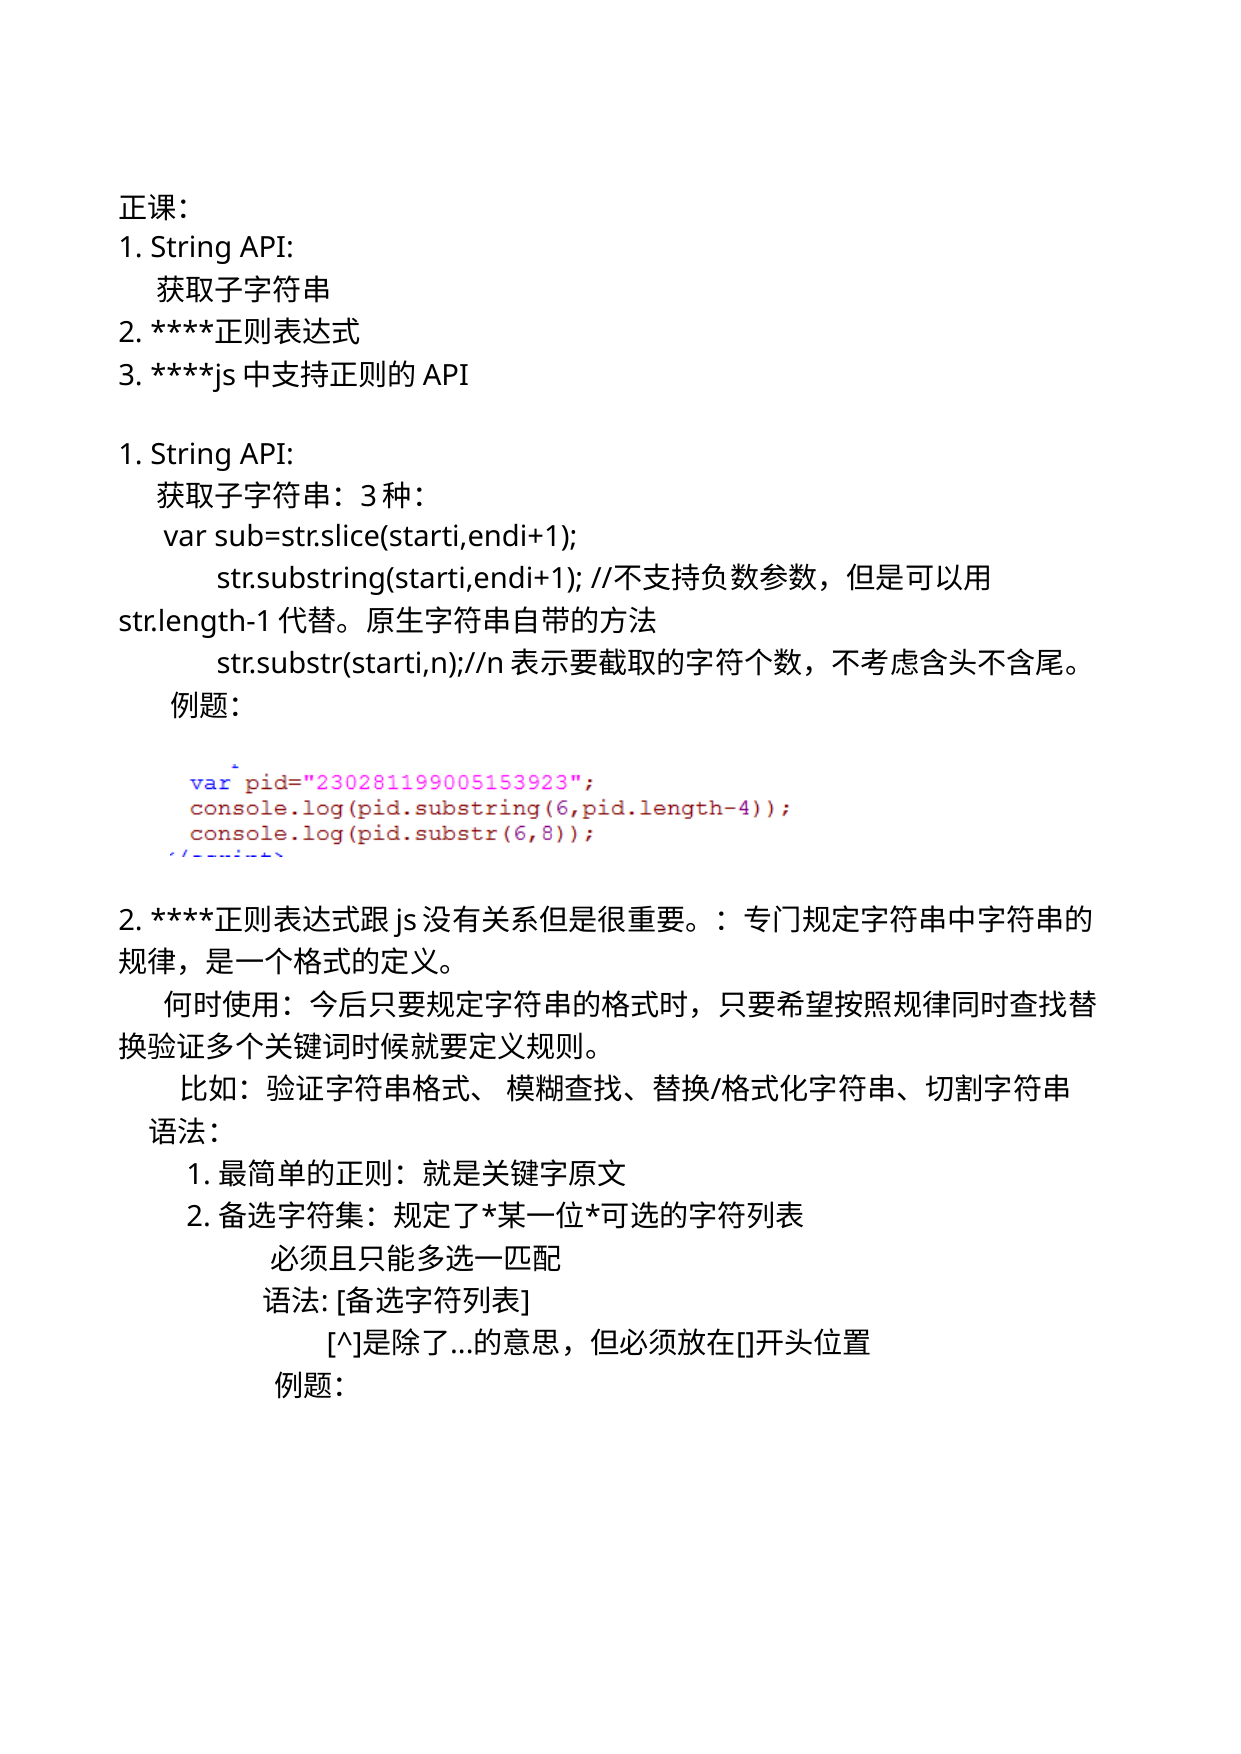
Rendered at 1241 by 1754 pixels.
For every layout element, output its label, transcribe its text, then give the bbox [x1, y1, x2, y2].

text 1. String API: [118, 227, 1122, 266]
text 1. String API: [118, 433, 1122, 473]
text 语法: [备选字符列表] [118, 1277, 1122, 1320]
text str.substr(starti,n);//n表示要截取的字符个数，不考虑含头不含尾。 [118, 640, 1122, 682]
text 必须且只能多选一匹配 [118, 1235, 1122, 1277]
text 获取子字符串：3种： [118, 473, 1122, 515]
text var sub=str.slice(starti,endi+1); [118, 515, 1122, 555]
text 3. ****js中支持正则的API [118, 351, 1122, 393]
text 比如：验证字符串格式、 模糊查找、替换/格式化字符串、切割字符串 [118, 1066, 1122, 1108]
text str.substring(starti,endi+1); //不支持负数参数，但是可以用str.length-1代替。原生字符串自带的方法 [118, 555, 1122, 640]
text 何时使用：今后只要规定字符串的格式时，只要希望按照规律同时查找替换验证多个关键词时候就要定义规则。 [118, 981, 1122, 1066]
text 语法： [118, 1108, 1122, 1150]
picture [170, 764, 934, 857]
text 2. ****正则表达式跟js没有关系但是很重要。：专门规定字符串中字符串的规律，是一个格式的定义。 [118, 896, 1122, 981]
text 1. 最简单的正则：就是关键字原文 [118, 1150, 1122, 1193]
text 2. ****正则表达式 [118, 309, 1122, 351]
text 正课： [118, 184, 1122, 227]
text [^]是除了...的意思，但必须放在[]开头位置 [274, 1320, 1122, 1362]
text 例题： [222, 1362, 1122, 1404]
text 2. 备选字符集：规定了*某一位*可选的字符列表 [118, 1193, 1122, 1235]
text 获取子字符串 [118, 266, 1122, 309]
text 例题： [118, 682, 1122, 724]
